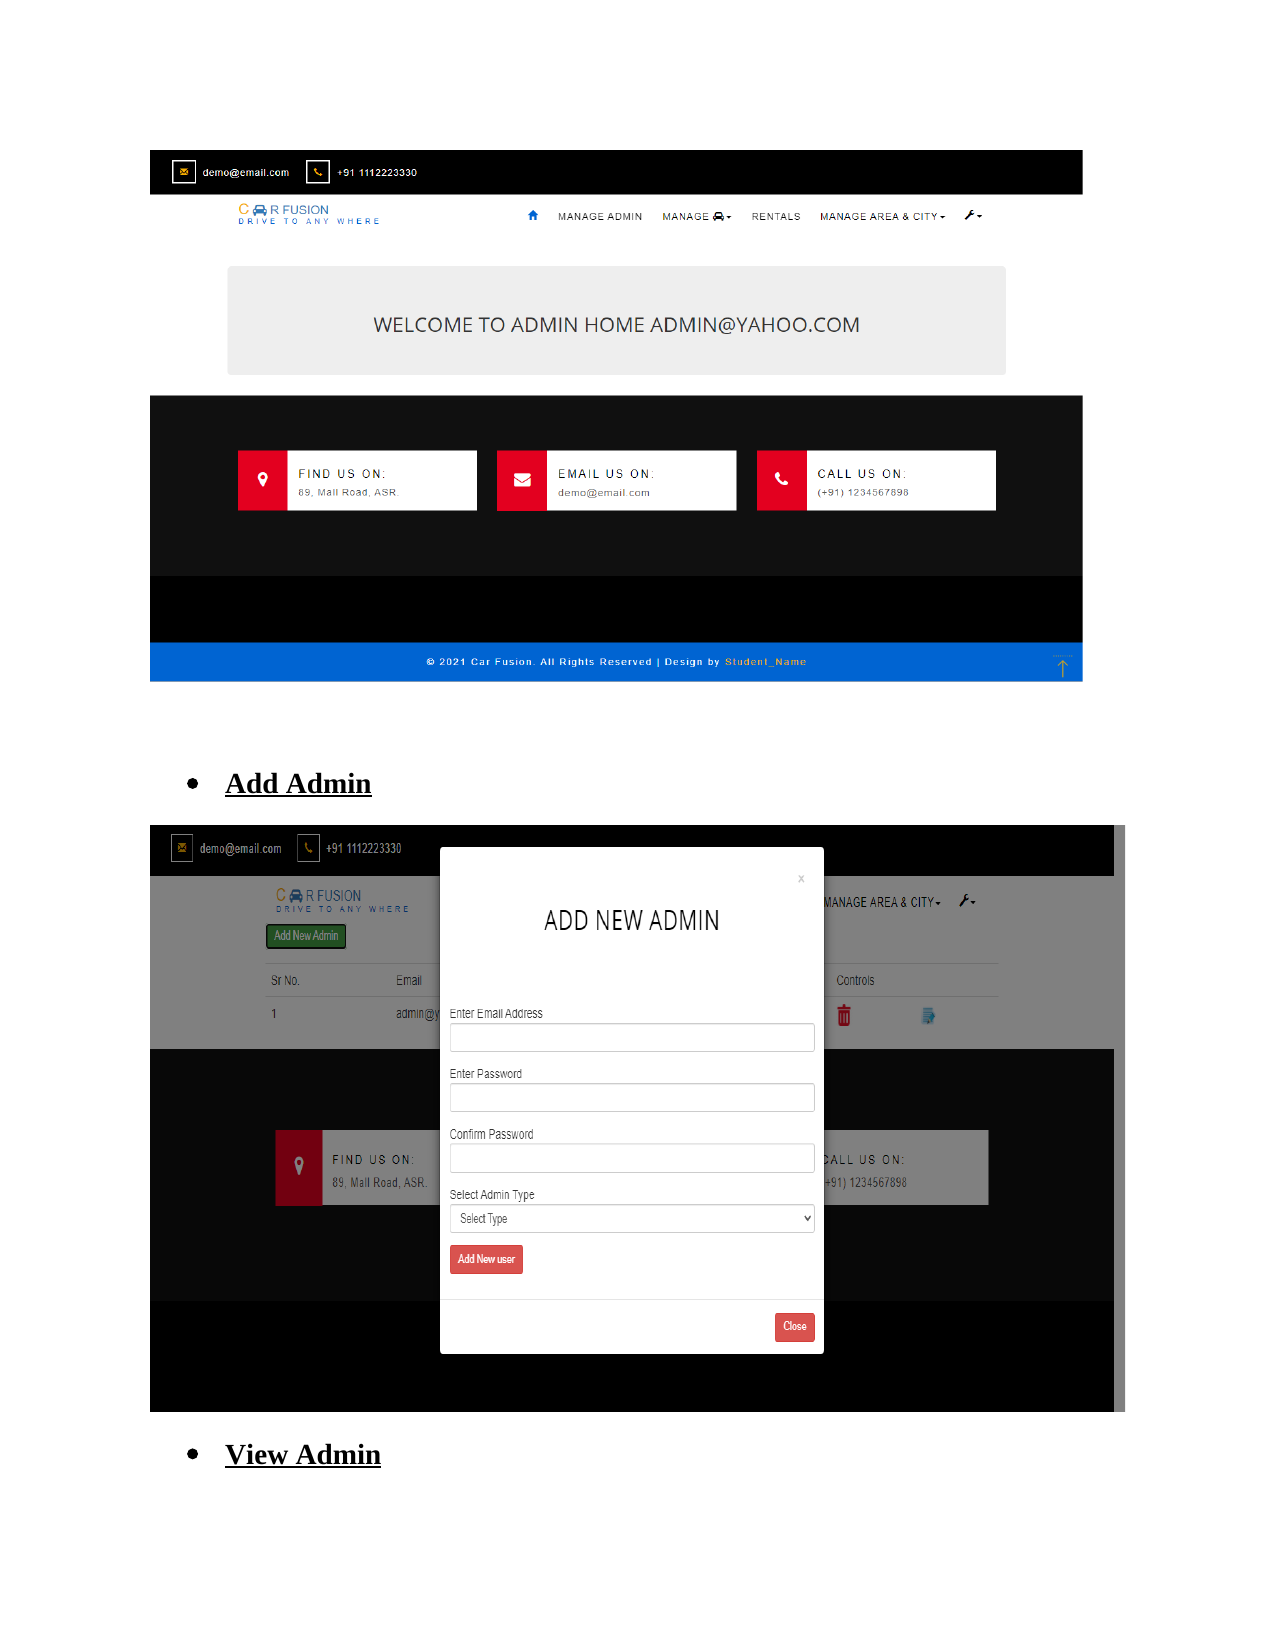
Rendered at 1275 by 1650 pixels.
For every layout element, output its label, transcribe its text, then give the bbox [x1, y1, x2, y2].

picture [150, 150, 1083, 682]
picture [150, 825, 1125, 1412]
list Add Admin [187, 766, 1125, 800]
list View Admin [187, 1437, 1125, 1471]
